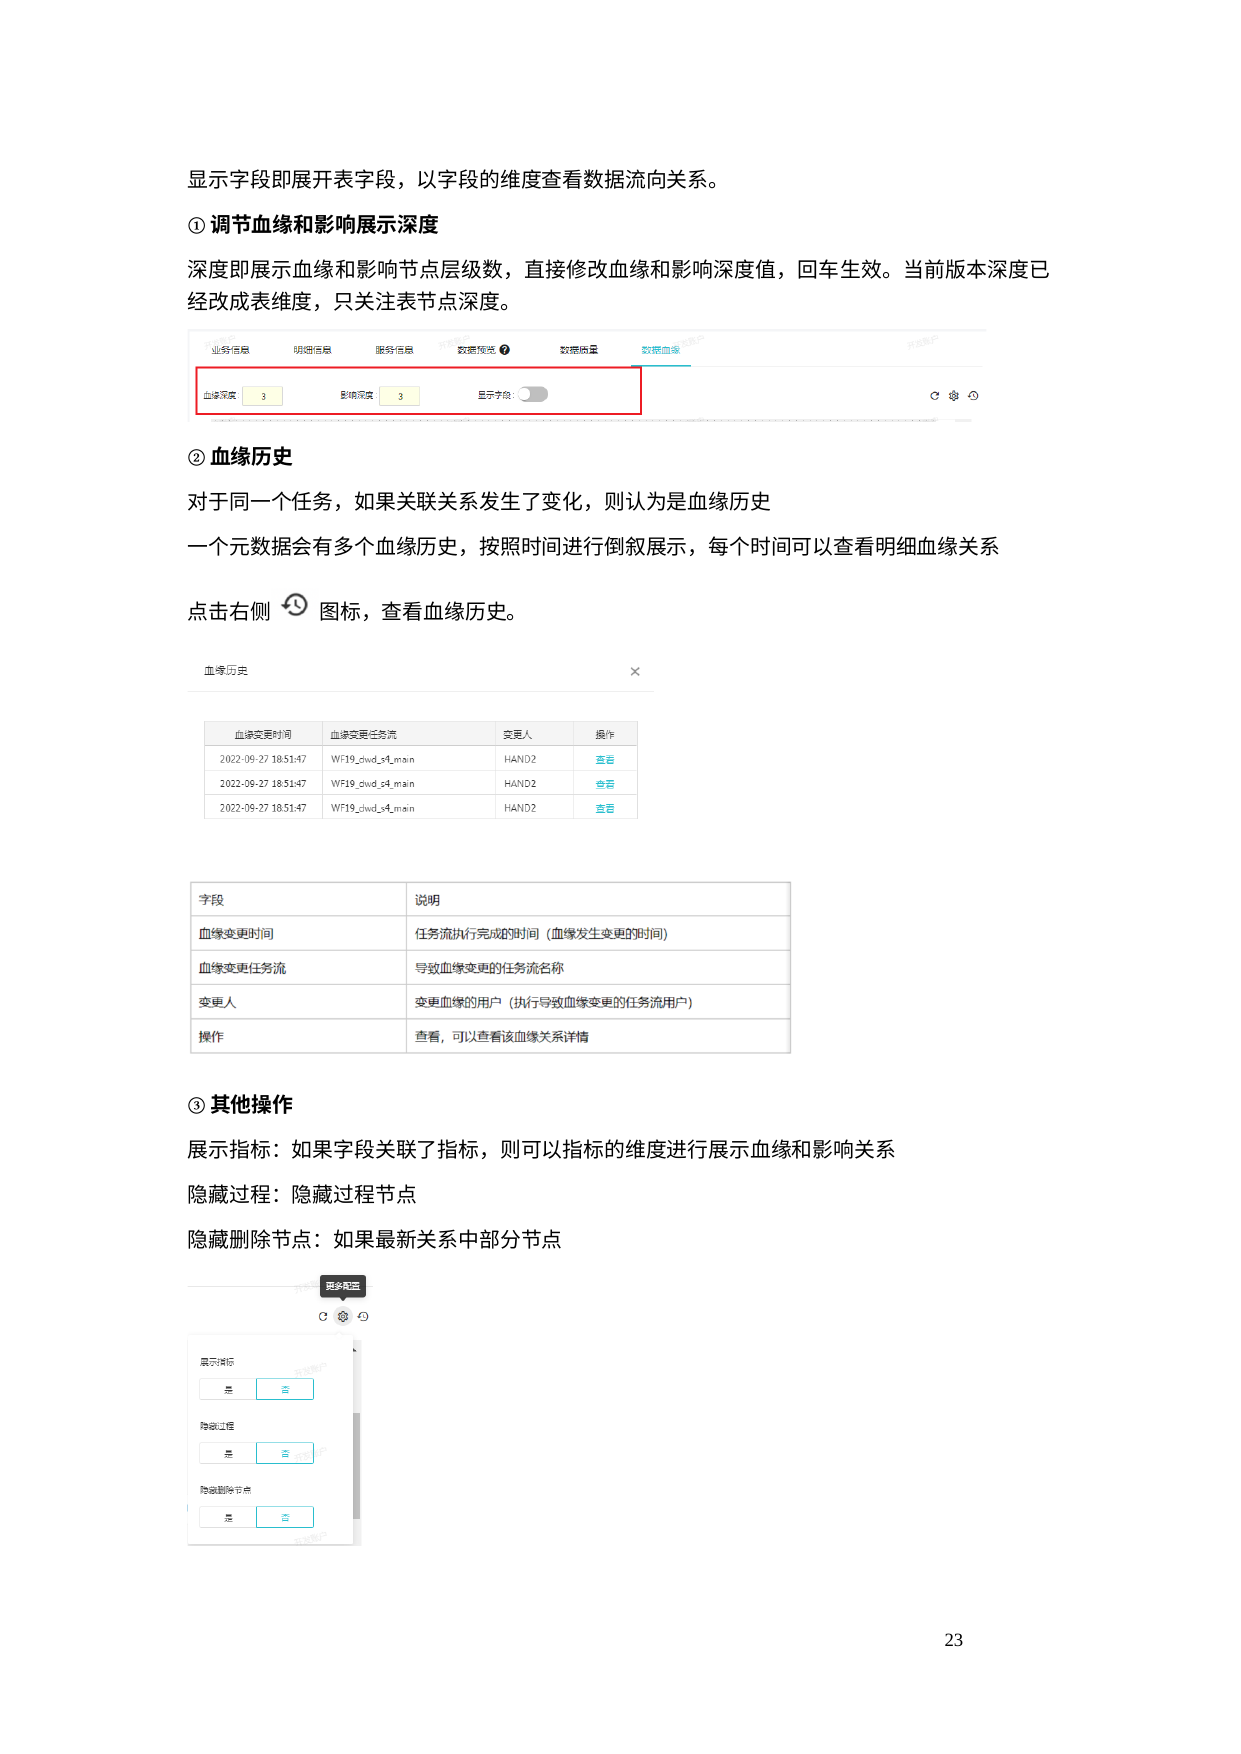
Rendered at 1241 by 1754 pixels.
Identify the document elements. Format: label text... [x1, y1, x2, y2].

text ①调节血缘和影响展示深度 [187, 207, 1053, 239]
picture [187, 879, 793, 1054]
text ③其他操作 [187, 1087, 1053, 1119]
text 点击右侧图标，查看血缘历史。 [187, 574, 1053, 639]
text 显示字段即展开表字段，以字段的维度查看数据流向关系。 [187, 162, 1053, 194]
text 对于同一个任务，如果关联关系发生了变化，则认为是血缘历史 [187, 484, 1053, 517]
text 一个元数据会有多个血缘历史，按照时间进行倒叙展示，每个时间可以查看明细血缘关系 [187, 529, 1053, 562]
picture [187, 1267, 376, 1546]
picture [270, 588, 320, 620]
text 隐藏删除节点：如果最新关系中部分节点 [187, 1222, 1053, 1254]
text 隐藏过程：隐藏过程节点 [187, 1177, 1053, 1209]
picture [187, 652, 654, 856]
picture [187, 329, 987, 422]
text ②血缘历史 [187, 439, 1053, 472]
text 深度即展示血缘和影响节点层级数，直接修改血缘和影响深度值，回车生效。当前版本深度已经改成表维度，只关注表节点深度。 [187, 252, 1053, 317]
text 展示指标：如果字段关联了指标，则可以指标的维度进行展示血缘和影响关系 [187, 1132, 1053, 1164]
